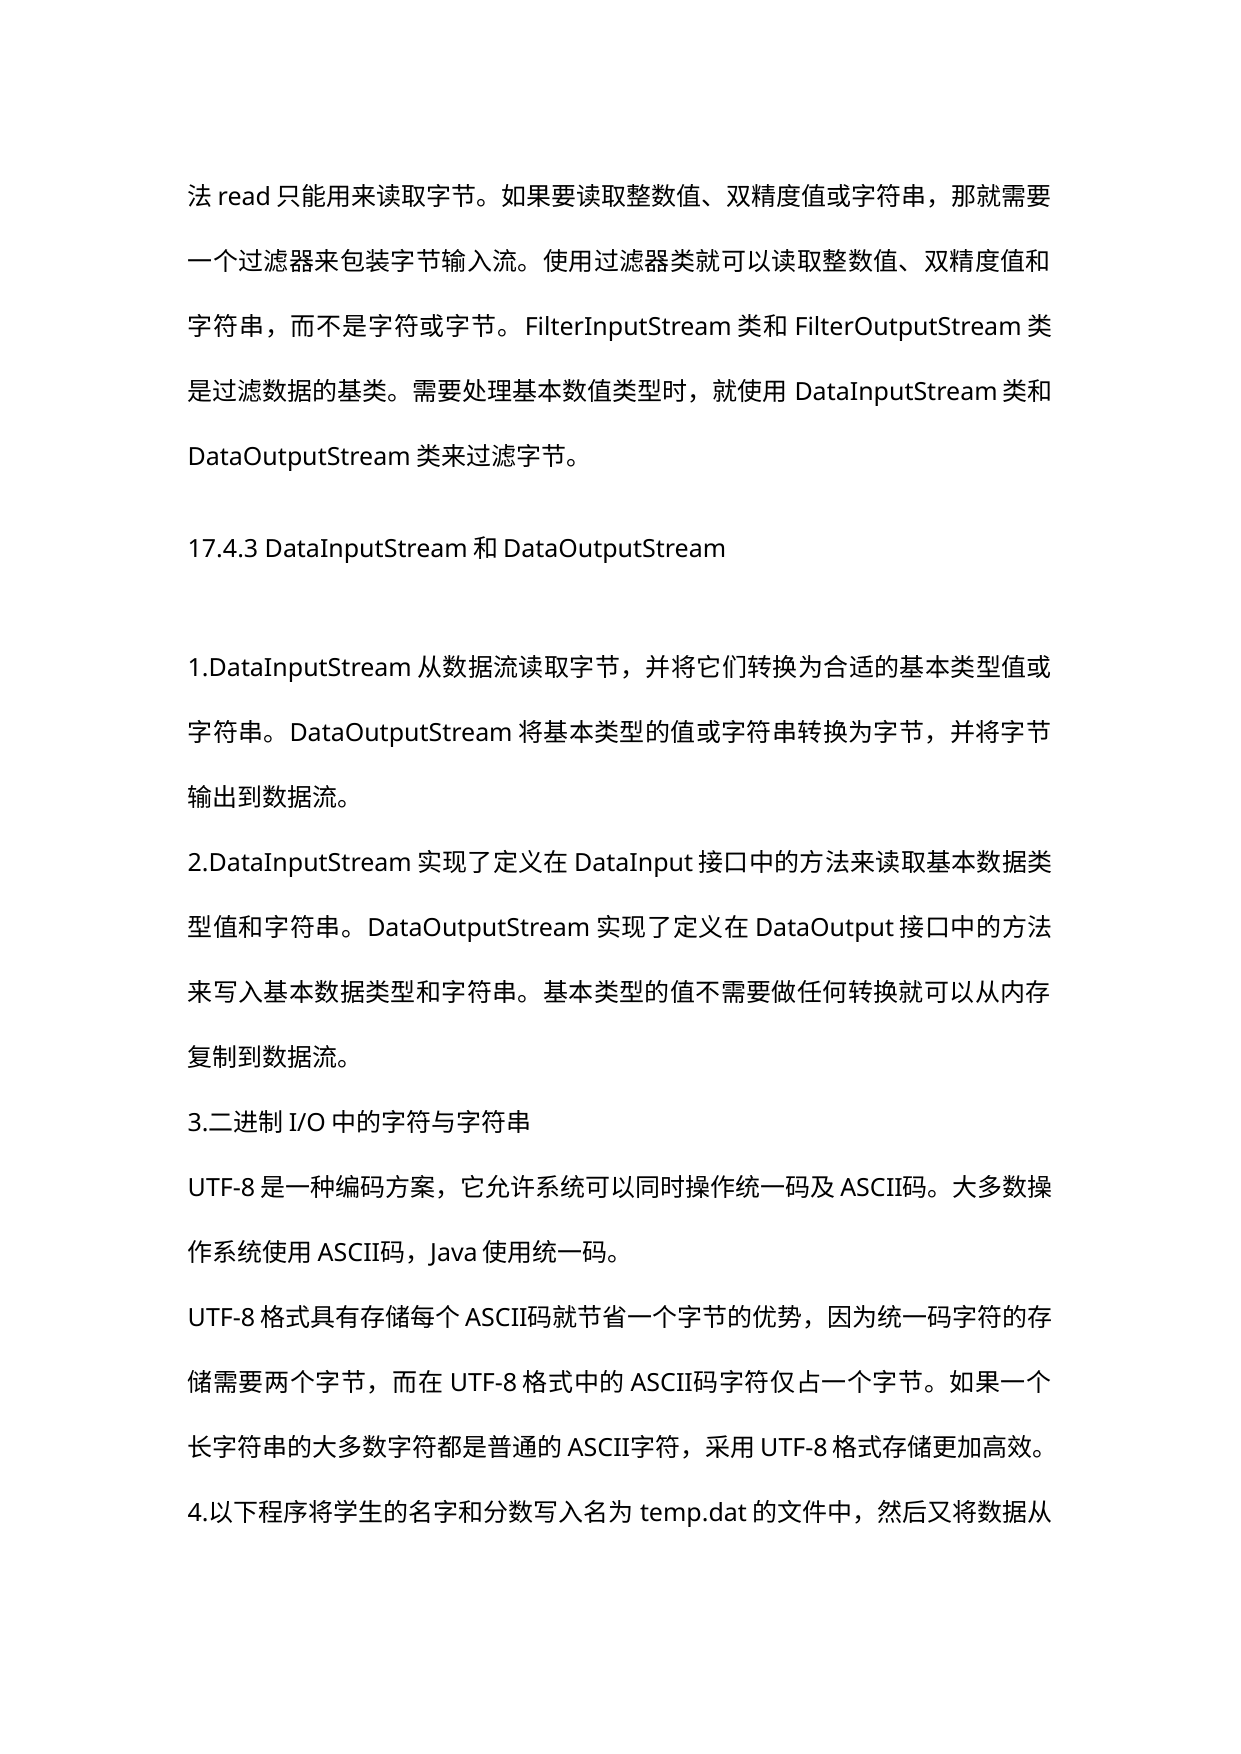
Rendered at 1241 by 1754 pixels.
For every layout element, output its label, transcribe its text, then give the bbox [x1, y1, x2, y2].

text UTF-8格式具有存储每个ASCII码就节省一个字节的优势，因为统一码字符的存储需要两个字节，而在UTF-8格式中的ASCII码字符仅占一个字节。如果一个长字符串的大多数字符都是普通的ASCII字符，采用UTF-8格式存储更加高效。 [187, 1283, 1053, 1478]
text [187, 1478, 1053, 1543]
text 3.二进制I/O中的字符与字符串 [187, 1088, 1053, 1153]
text 2.DataInputStream实现了定义在DataInput接口中的方法来读取基本数据类型值和字符串。DataOutputStream实现了定义在DataOutput接口中的方法来写入基本数据类型和字符串。基本类型的值不需要做任何转换就可以从内存复制到数据流。 [187, 828, 1053, 1088]
text UTF-8是一种编码方案，它允许系统可以同时操作统一码及ASCII码。大多数操作系统使用ASCII码，Java使用统一码。 [187, 1153, 1053, 1283]
text 1.DataInputStream从数据流读取字节，并将它们转换为合适的基本类型值或字符串。DataOutputStream将基本类型的值或字符串转换为字节，并将字节输出到数据流。 [187, 633, 1053, 828]
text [187, 162, 1053, 487]
subtitle 17.4.3 DataInputStream和DataOutputStream [187, 514, 1053, 579]
